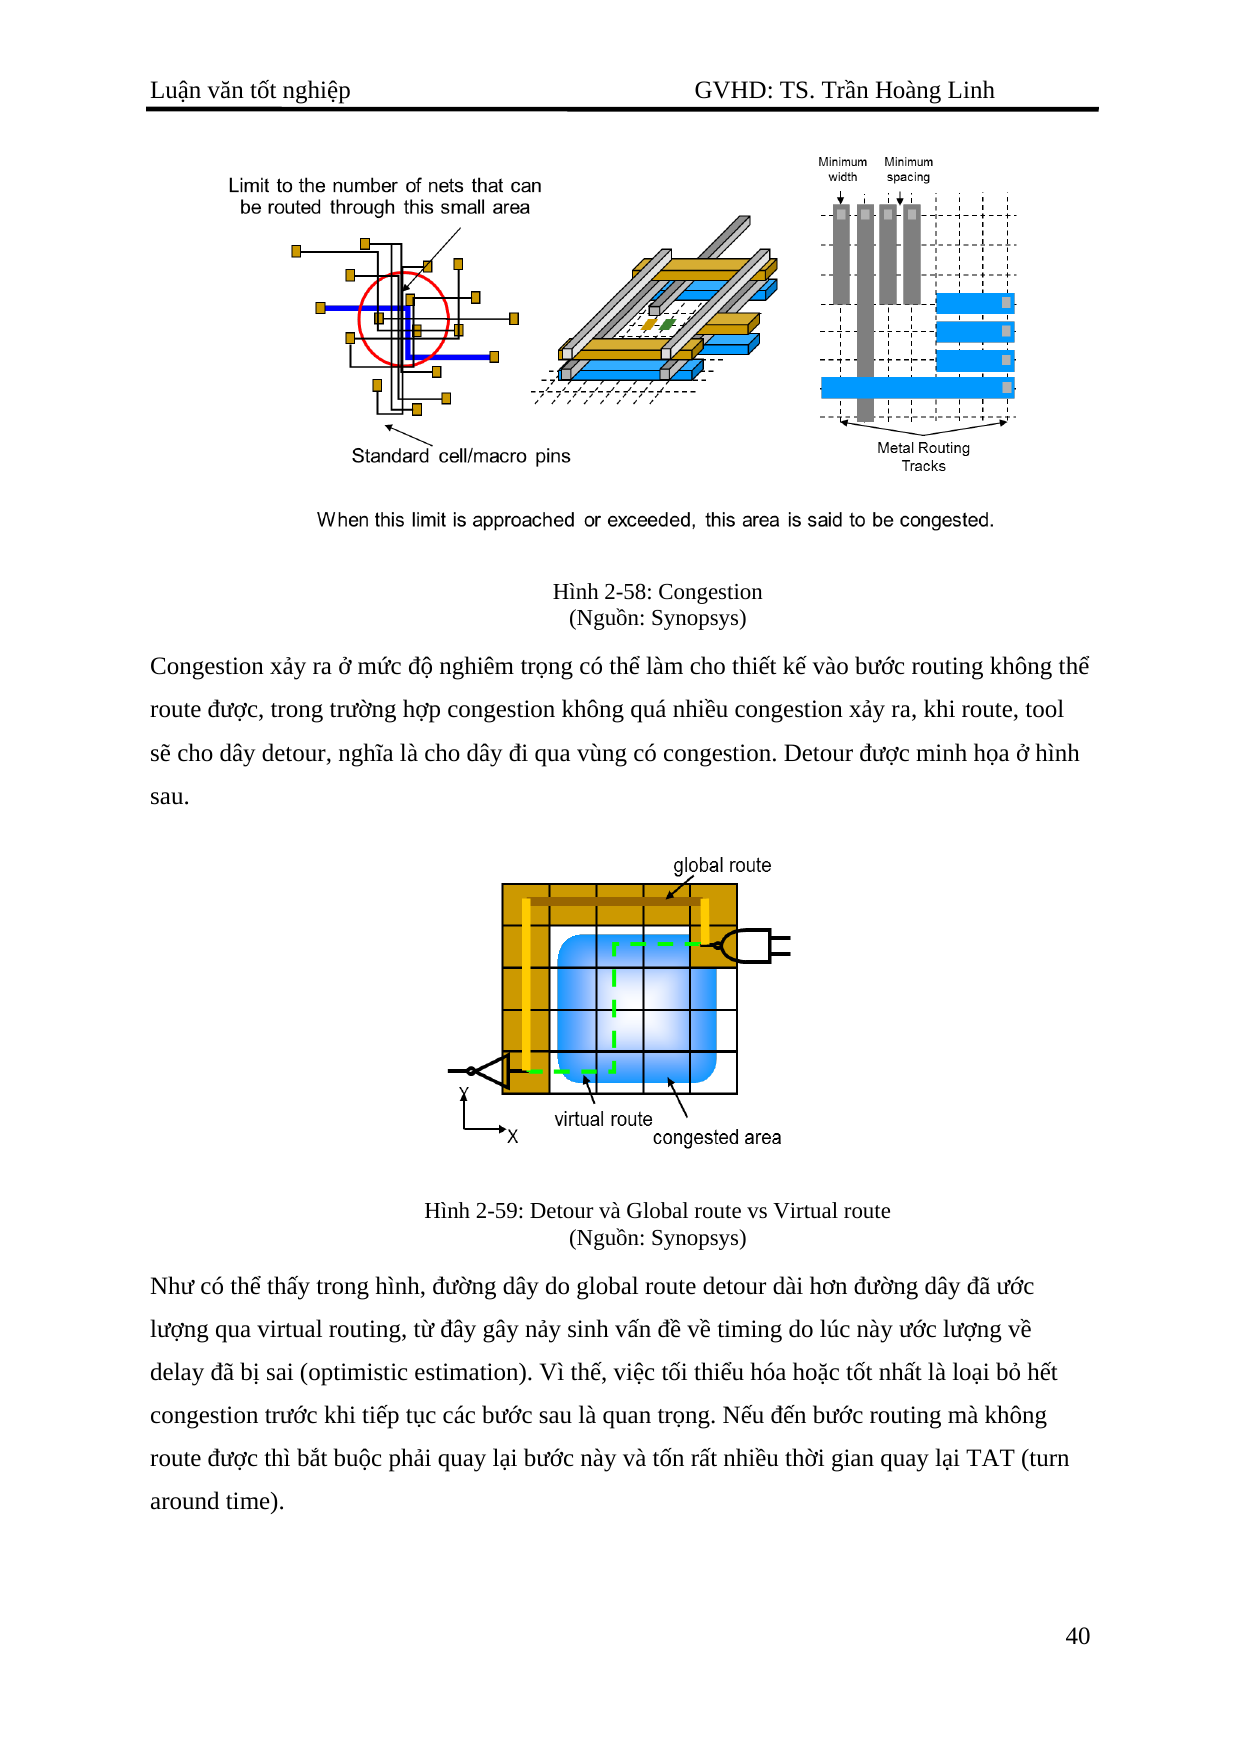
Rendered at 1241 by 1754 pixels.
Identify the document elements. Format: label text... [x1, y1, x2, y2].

text Congestion xảy ra ở mức độ nghiêm trọng có thể làm cho thiết kế vào bước routing không thể route được, trong trường hợp congestion không quá nhiều congestion xảy ra, khi route, tool sẽ cho dây detour, nghĩa là cho dây đi qua vùng có congestion. Detour được minh họa ở hình sau. [150, 651, 1090, 809]
picture [447, 844, 793, 1162]
text Hình 2-58: Congestion [225, 578, 1090, 604]
text Hình 2-59: Detour và Global route vs Virtual route [225, 1197, 1090, 1223]
text Như có thể thấy trong hình, đường dây do global route detour dài hơn đường dây đã ước lượng qua virtual routing, từ đây gây nảy sinh vấn đề về timing do lúc này ước lượng về delay đã bị sai (optimistic estimation). Vì thế, việc tối thiểu hóa hoặc tốt nhất là loại bỏ hết congestion trước khi tiếp tục các bước sau là quan trọng. Nếu đến bước routing mà không route được thì bắt buộc phải quay lại bước này và tốn rất nhiều thời gian quay lại TAT (turn around time). [150, 1271, 1090, 1515]
picture [207, 150, 1033, 543]
text (Nguồn: Synopsys) [225, 1223, 1090, 1250]
text (Nguồn: Synopsys) [225, 604, 1090, 631]
